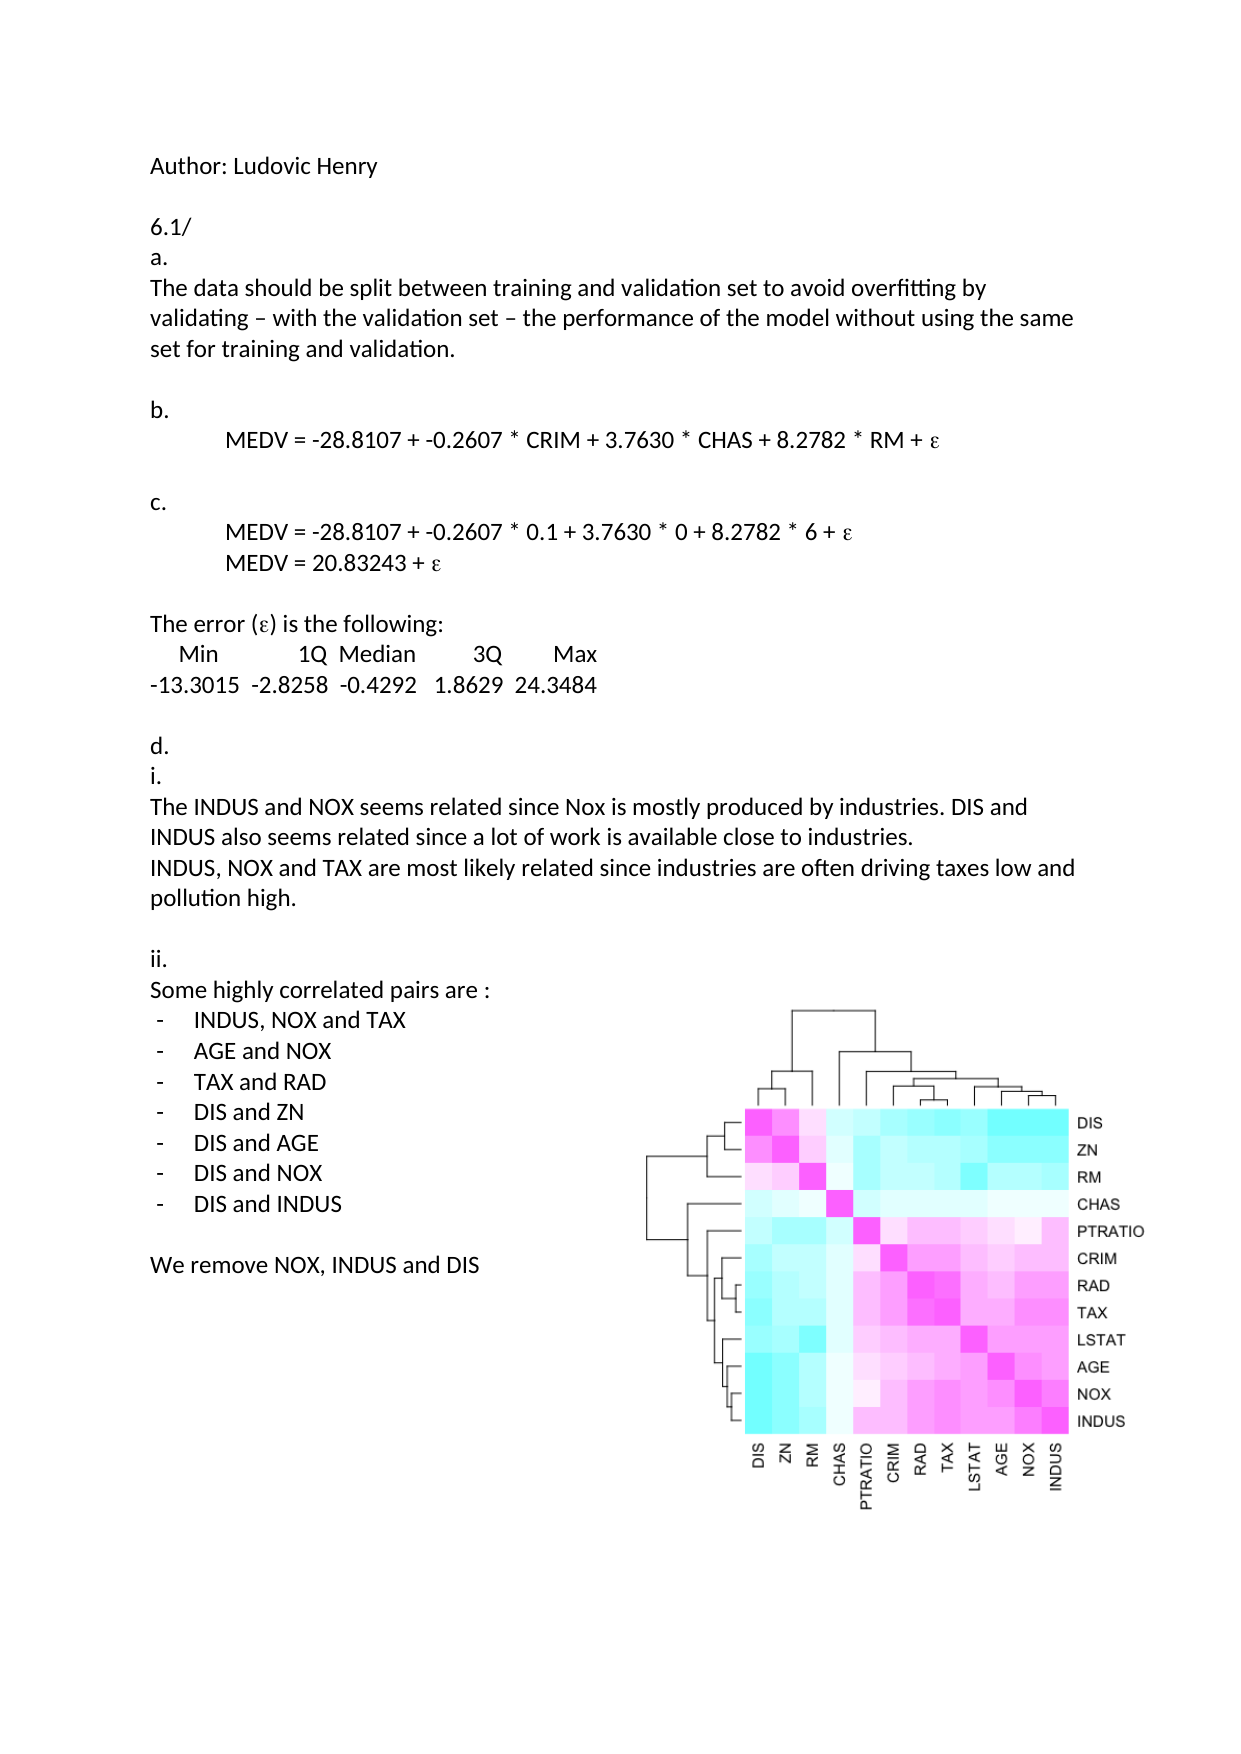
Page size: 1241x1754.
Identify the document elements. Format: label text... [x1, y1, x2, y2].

text a. [150, 242, 1090, 272]
picture [643, 925, 1152, 1599]
text INDUS, NOX and TAX are most likely related since industries are often driving taxes low and pollution high. [150, 852, 1090, 913]
text MEDV = -28.8107 + -0.2607 * 0.1 + 3.7630 * 0 + 8.2782 * 6 + [150, 516, 1090, 547]
text c. [150, 486, 1090, 516]
list INDUS, NOX and TAX [156, 1004, 643, 1035]
list DIS and AGE [156, 1127, 643, 1157]
text Some highly correlated pairs are : [150, 974, 643, 1004]
text MEDV = 20.83243 + [150, 547, 1090, 577]
list DIS and ZN [156, 1096, 643, 1127]
text -13.3015 -2.8258 -0.4292 1.8629 24.3484 [150, 669, 1090, 699]
text We remove NOX, INDUS and DIS [150, 1249, 643, 1279]
text i. [150, 760, 1090, 791]
text ii. [150, 943, 643, 974]
list AGE and NOX [156, 1035, 643, 1066]
text The error () is the following: [150, 608, 1090, 638]
text b. [150, 394, 1090, 425]
list TAX and RAD [156, 1066, 643, 1096]
text Author: Ludovic Henry [150, 150, 1090, 181]
text The INDUS and NOX seems related since Nox is mostly produced by industries. DIS and INDUS also seems related since a lot of work is available close to industries. [150, 791, 1090, 852]
text 6.1/ [150, 211, 1090, 242]
list DIS and NOX [156, 1157, 643, 1188]
text The data should be split between training and validation set to avoid overfitting by validating – with the validation set – the performance of the model without using the same set for training and validation. [150, 272, 1090, 364]
list DIS and INDUS [156, 1188, 643, 1218]
text Min 1Q Median 3Q Max [150, 638, 1090, 669]
text MEDV = -28.8107 + -0.2607 * CRIM + 3.7630 * CHAS + 8.2782 * RM + [150, 425, 1090, 455]
text d. [150, 730, 1090, 760]
